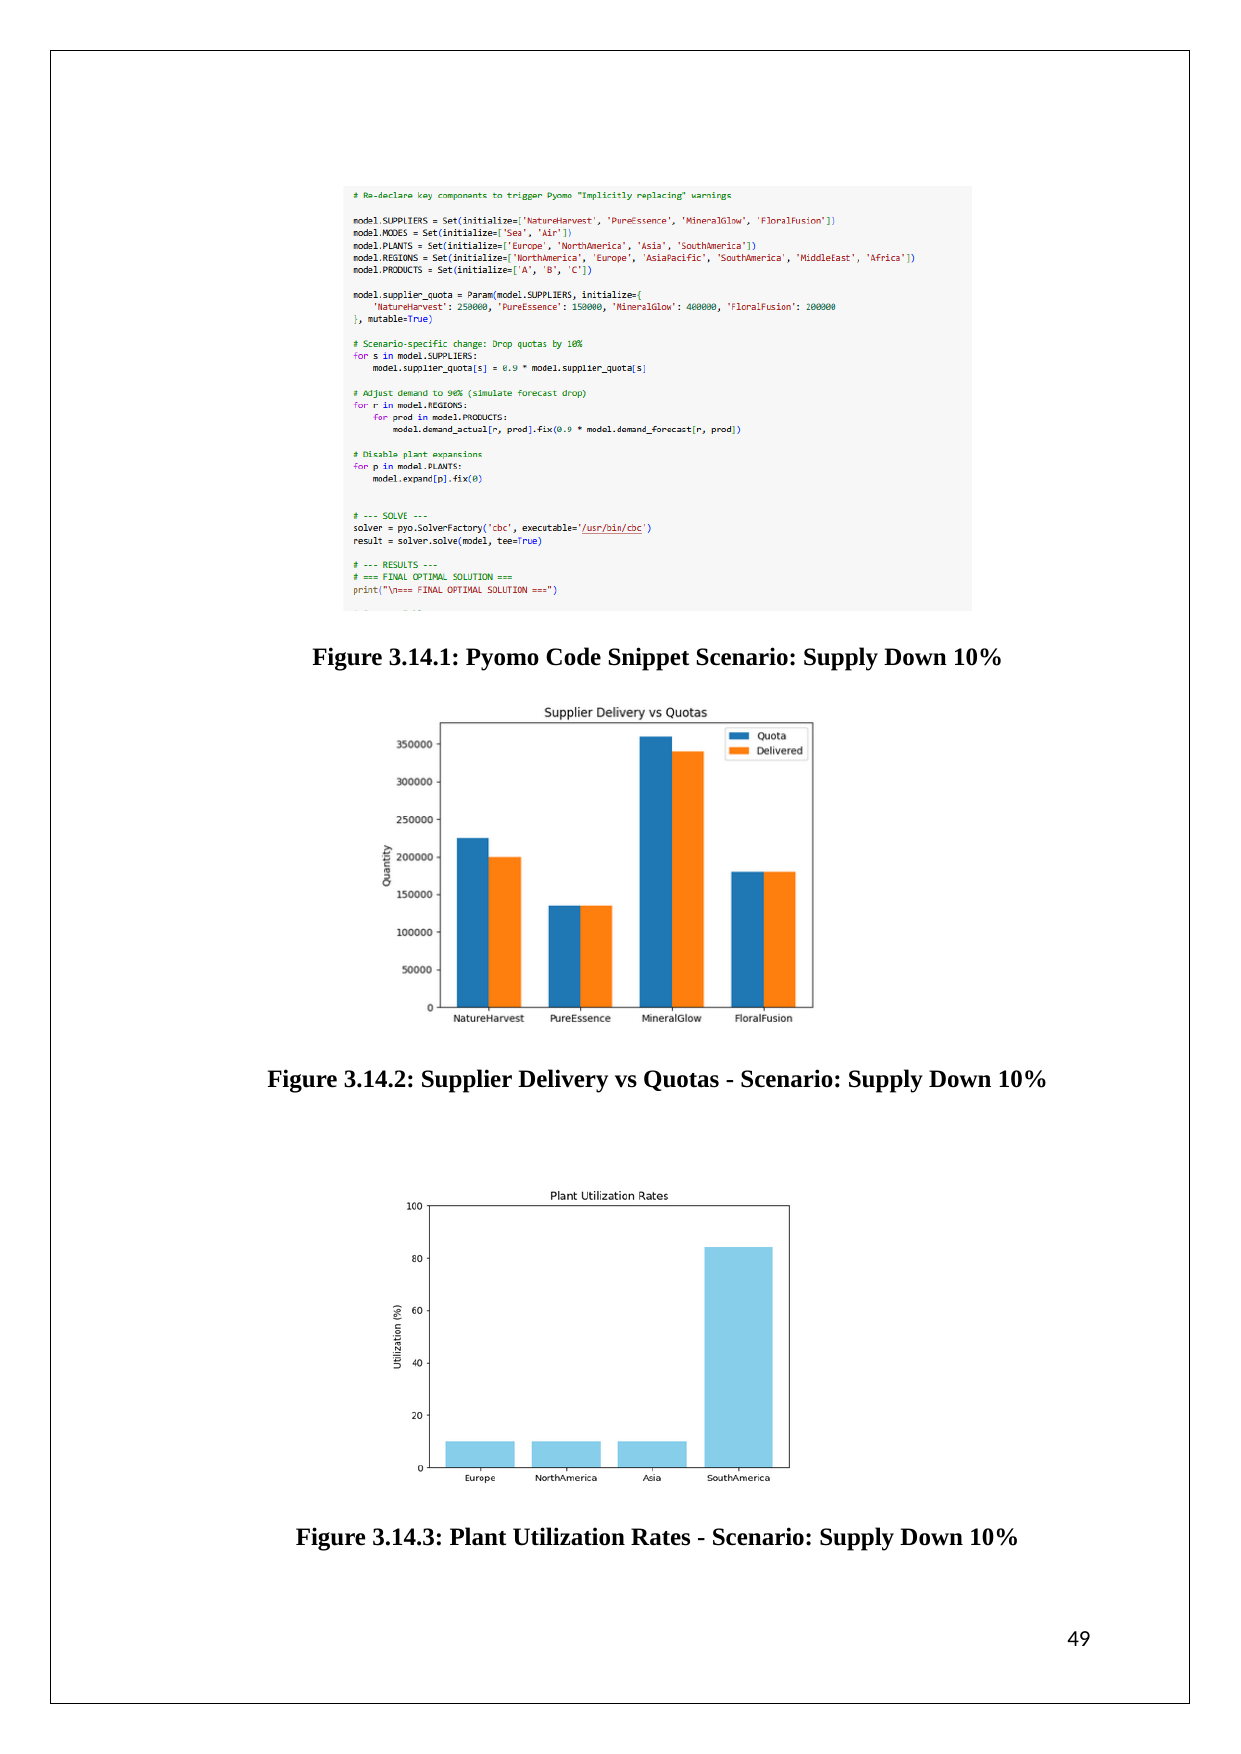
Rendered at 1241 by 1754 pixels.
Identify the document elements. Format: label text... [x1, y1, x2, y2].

picture [371, 701, 869, 1034]
text Figure 3.14.1: Pyomo Code Snippet Scenario: Supply Down 10% [225, 642, 1090, 670]
text Figure 3.14.3: Plant Utilization Rates - Scenario: Supply Down 10% [225, 1522, 1090, 1551]
text Figure 3.14.2: Supplier Delivery vs Quotas - Scenario: Supply Down 10% [225, 1064, 1090, 1093]
picture [343, 186, 972, 611]
picture [376, 1184, 864, 1492]
